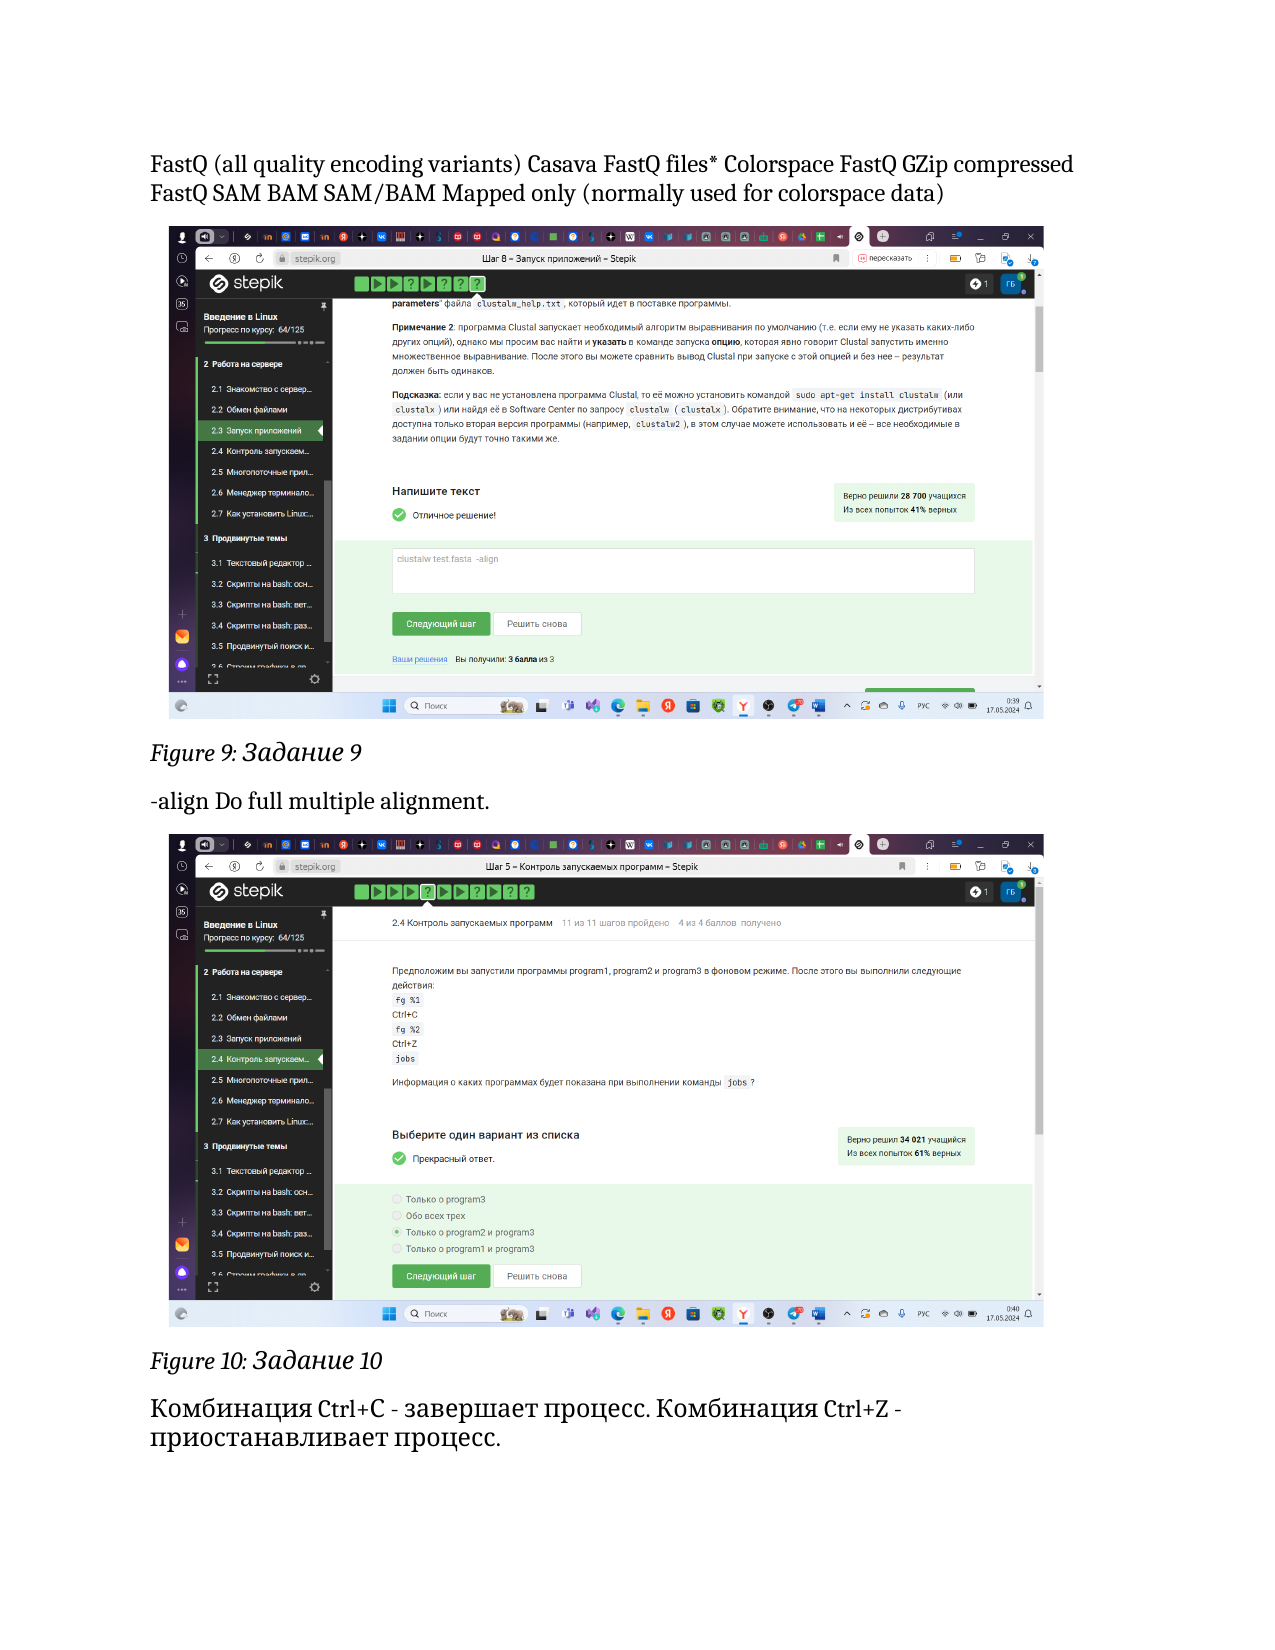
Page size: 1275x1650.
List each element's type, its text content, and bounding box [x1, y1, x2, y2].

picture [168, 226, 1044, 719]
text FastQ (all quality encoding variants) Casava FastQ files* Colorspace FastQ GZip compressed FastQ SAM BAM SAM/BAM Mapped only (normally used for colorspace data) [150, 150, 1125, 207]
text Комбинация Ctrl+С - завершает процесс. Комбинация Ctrl+Z - приостанавливает процесс. [150, 1395, 1125, 1452]
text Figure 10: Задание 10 [150, 1347, 1125, 1376]
picture [168, 834, 1044, 1327]
text Figure 9: Задание 9 [150, 739, 1125, 768]
text -align Do full multiple alignment. [150, 787, 1125, 816]
